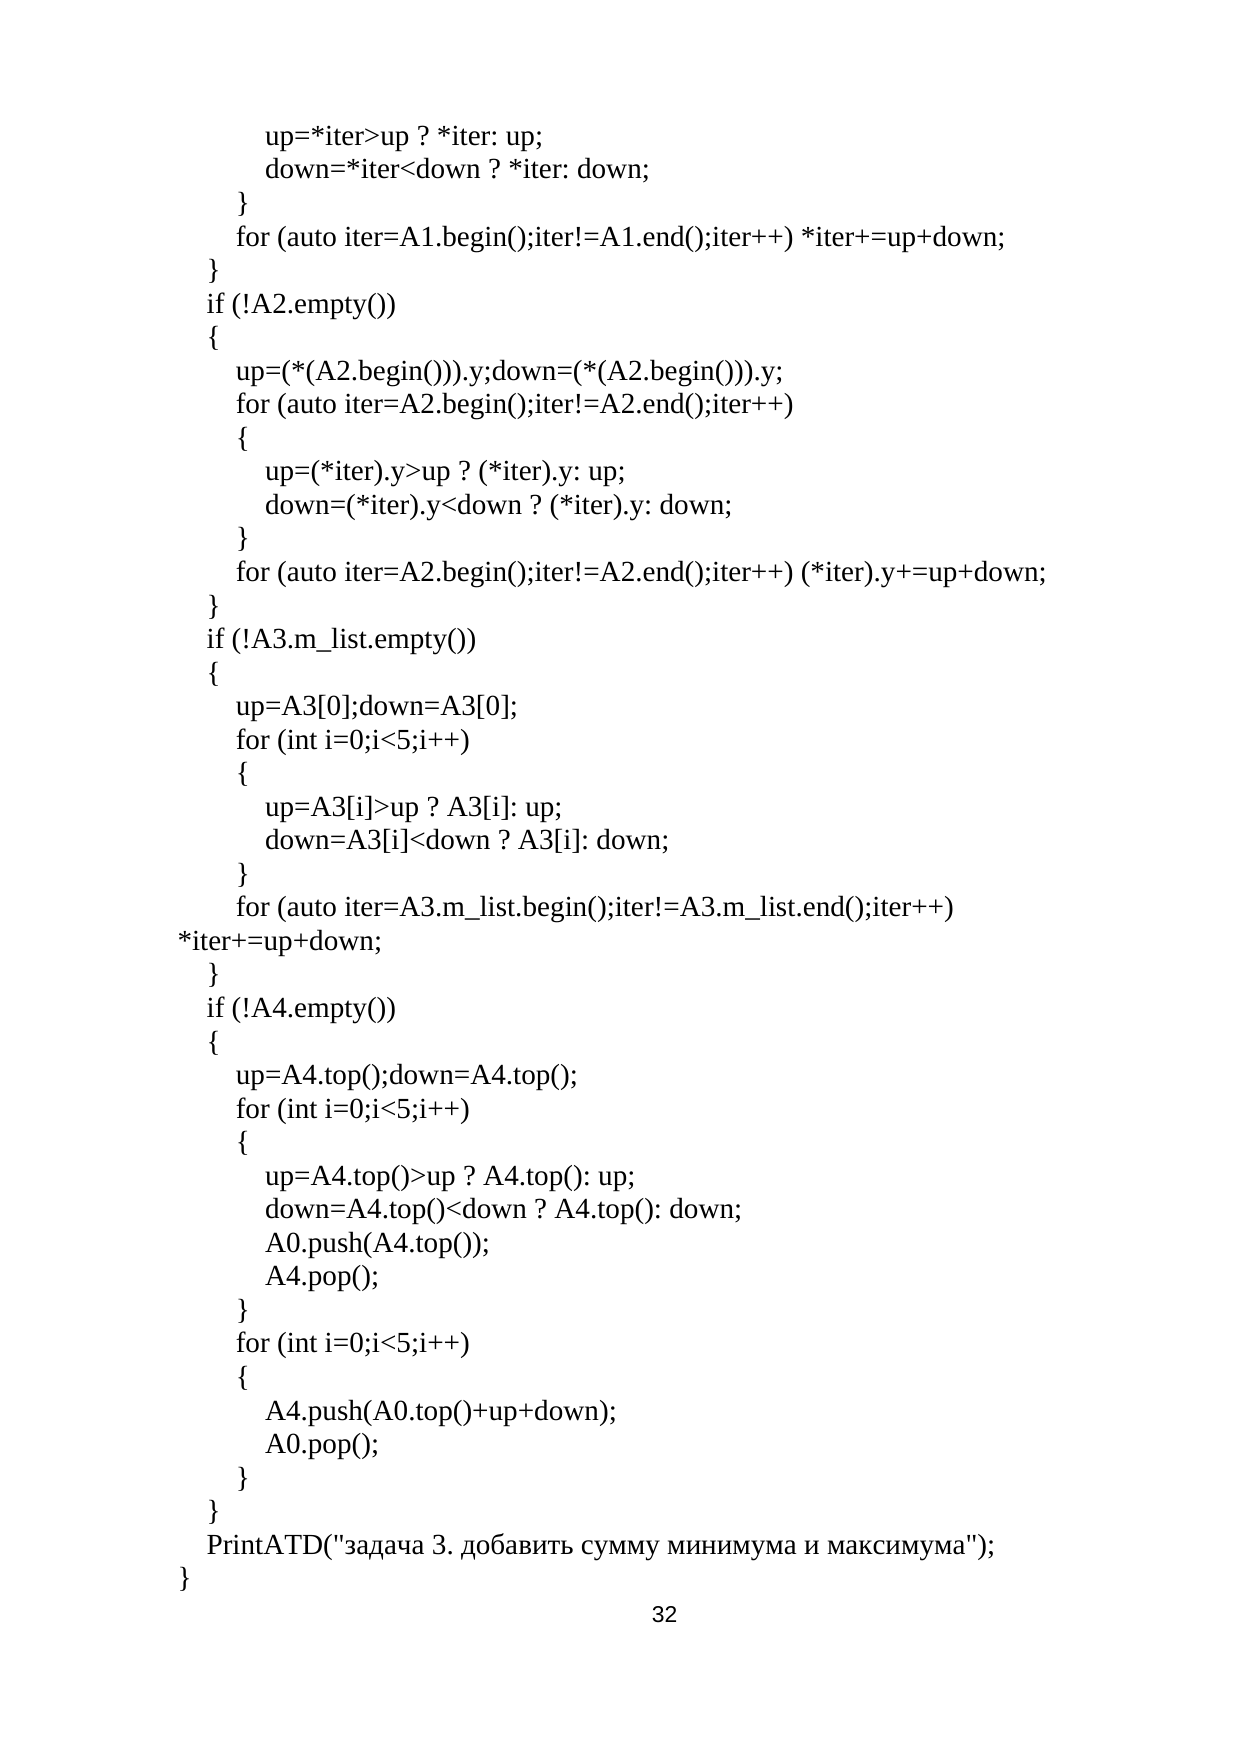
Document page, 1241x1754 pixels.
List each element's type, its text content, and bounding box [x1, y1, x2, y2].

text if (!A3.m_list.empty()) [177, 621, 1152, 655]
text } [177, 856, 1152, 889]
text PrintATD("задача 3. добавить сумму минимума и максимума"); [177, 1527, 1152, 1560]
text up=(*iter).y>up ? (*iter).y: up; [177, 453, 1152, 487]
text down=(*iter).y<down ? (*iter).y: down; [177, 487, 1152, 521]
text } [177, 1460, 1152, 1493]
text { [177, 319, 1152, 353]
text } [177, 588, 1152, 621]
text if (!A4.empty()) [177, 990, 1152, 1024]
text { [177, 1024, 1152, 1057]
text A0.push(A4.top()); [177, 1225, 1152, 1258]
text { [177, 1124, 1152, 1158]
text } [177, 252, 1152, 286]
text A0.pop(); [177, 1426, 1152, 1460]
text } [177, 521, 1152, 554]
text up=A3[i]>up ? A3[i]: up; [177, 789, 1152, 822]
text A4.pop(); [177, 1258, 1152, 1292]
text up=A4.top()>up ? A4.top(): up; [177, 1158, 1152, 1191]
text for (auto iter=A3.m_list.begin();iter!=A3.m_list.end();iter++) *iter+=up+down; [177, 889, 1152, 957]
text up=A3[0];down=A3[0]; [177, 688, 1152, 722]
text for (auto iter=A1.begin();iter!=A1.end();iter++) *iter+=up+down; [177, 219, 1152, 252]
text up=A4.top();down=A4.top(); [177, 1057, 1152, 1091]
text for (auto iter=A2.begin();iter!=A2.end();iter++) (*iter).y+=up+down; [177, 554, 1152, 588]
text for (int i=0;i<5;i++) [177, 1091, 1152, 1124]
text } [177, 1560, 1152, 1594]
text up=(*(A2.begin())).y;down=(*(A2.begin())).y; [177, 353, 1152, 386]
text A4.push(A0.top()+up+down); [177, 1393, 1152, 1426]
text { [177, 1359, 1152, 1393]
text down=A3[i]<down ? A3[i]: down; [177, 822, 1152, 856]
text down=*iter<down ? *iter: down; [177, 152, 1152, 185]
text } [177, 957, 1152, 990]
text if (!A2.empty()) [177, 286, 1152, 319]
text { [177, 655, 1152, 688]
text up=*iter>up ? *iter: up; [177, 118, 1152, 152]
text } [177, 185, 1152, 219]
text } [177, 1292, 1152, 1326]
text { [177, 420, 1152, 453]
text { [177, 755, 1152, 789]
text } [177, 1493, 1152, 1527]
text for (int i=0;i<5;i++) [177, 722, 1152, 755]
text down=A4.top()<down ? A4.top(): down; [177, 1191, 1152, 1225]
text for (auto iter=A2.begin();iter!=A2.end();iter++) [177, 386, 1152, 420]
text for (int i=0;i<5;i++) [177, 1326, 1152, 1359]
